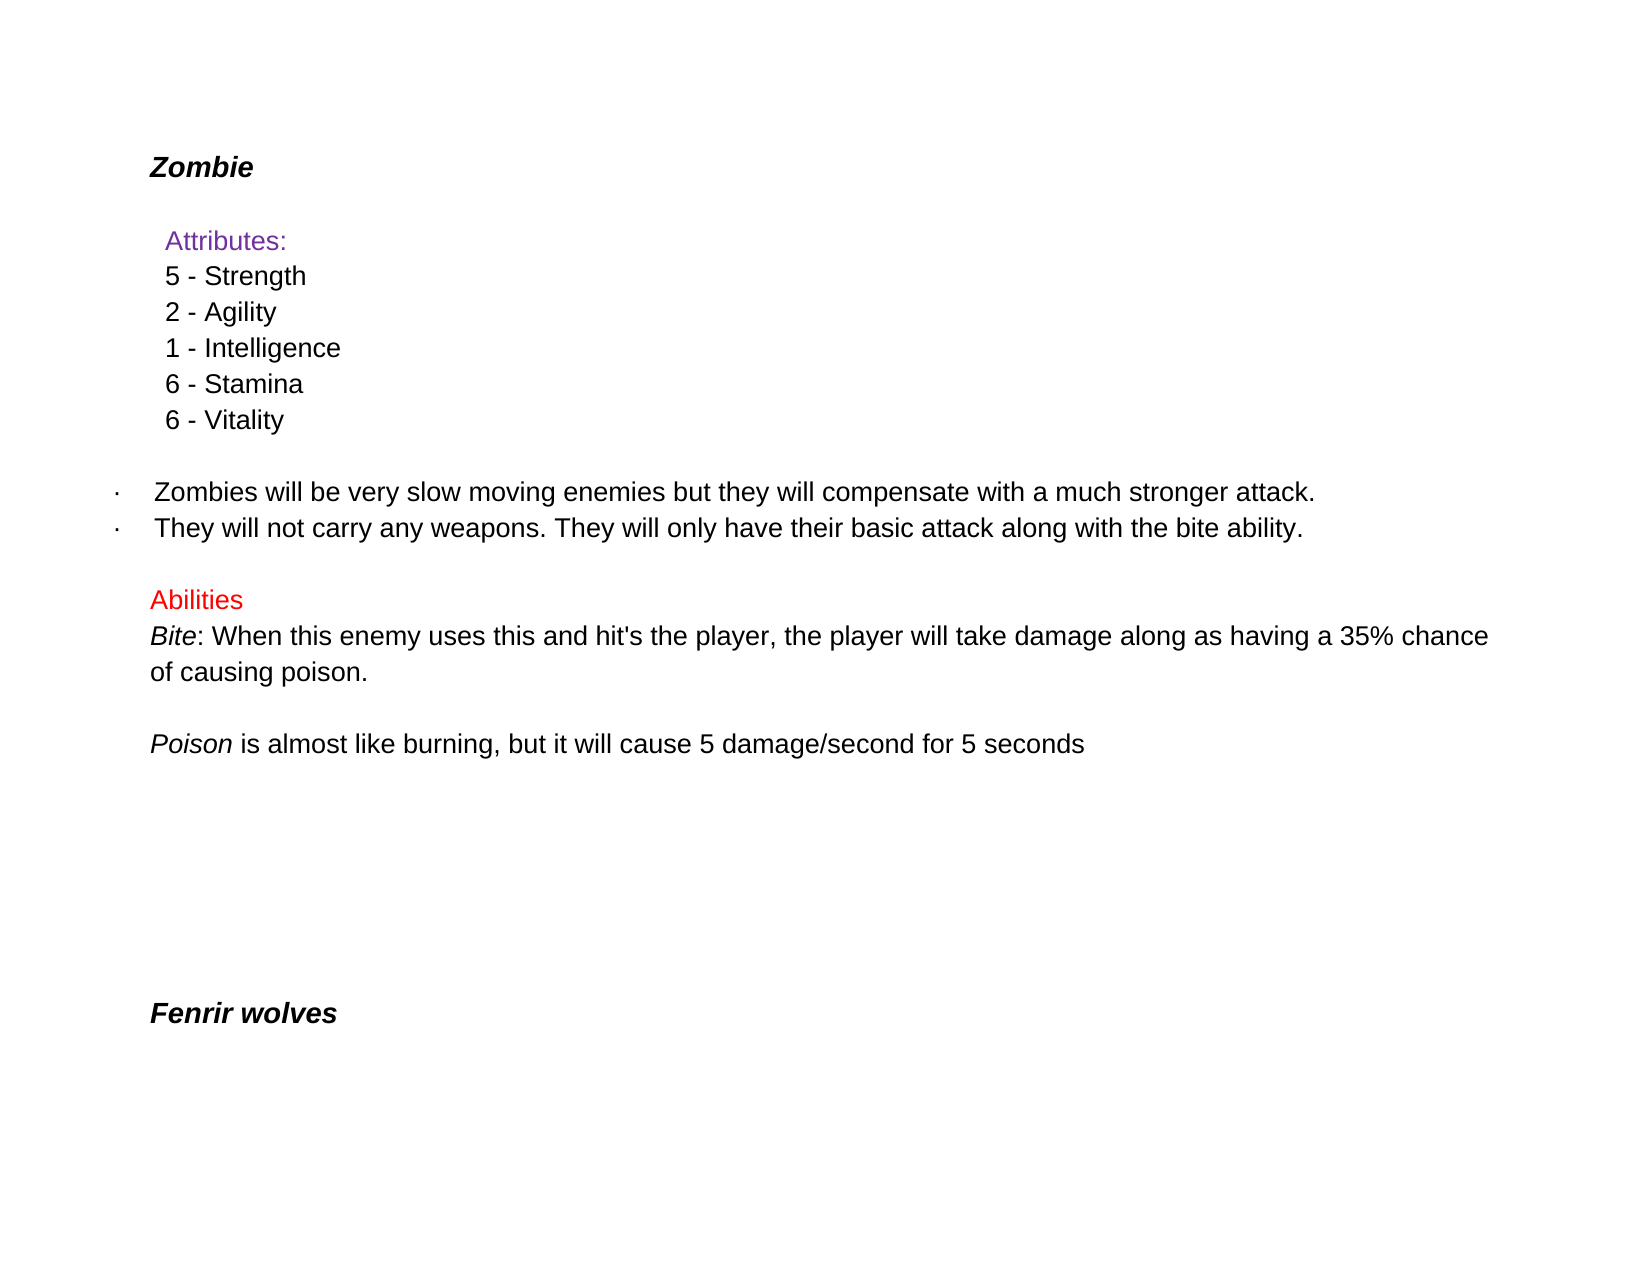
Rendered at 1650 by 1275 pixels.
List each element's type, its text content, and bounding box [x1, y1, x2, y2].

subtitle Zombie [150, 150, 1500, 183]
text · They will not carry any weapons. They will only have their basic attack along with the bite ability. [112, 512, 1500, 543]
text 5 - Strength [150, 260, 1500, 292]
text Attributes: [150, 224, 1500, 256]
text 6 - Vitality [150, 404, 1500, 435]
text 2 - Agility [150, 296, 1500, 328]
text 1 - Intelligence [150, 332, 1500, 363]
text Poison is almost like burning, but it will cause 5 damage/second for 5 seconds [150, 728, 1500, 759]
text 6 - Stamina [150, 368, 1500, 399]
text Abilities [150, 584, 1500, 615]
text Bite: When this enemy uses this and hit's the player, the player will take damage along as having a 35% chance of causing poison. [150, 620, 1500, 687]
subtitle Fenrir wolves [150, 996, 1500, 1029]
text · Zombies will be very slow moving enemies but they will compensate with a much stronger attack. [112, 476, 1500, 507]
